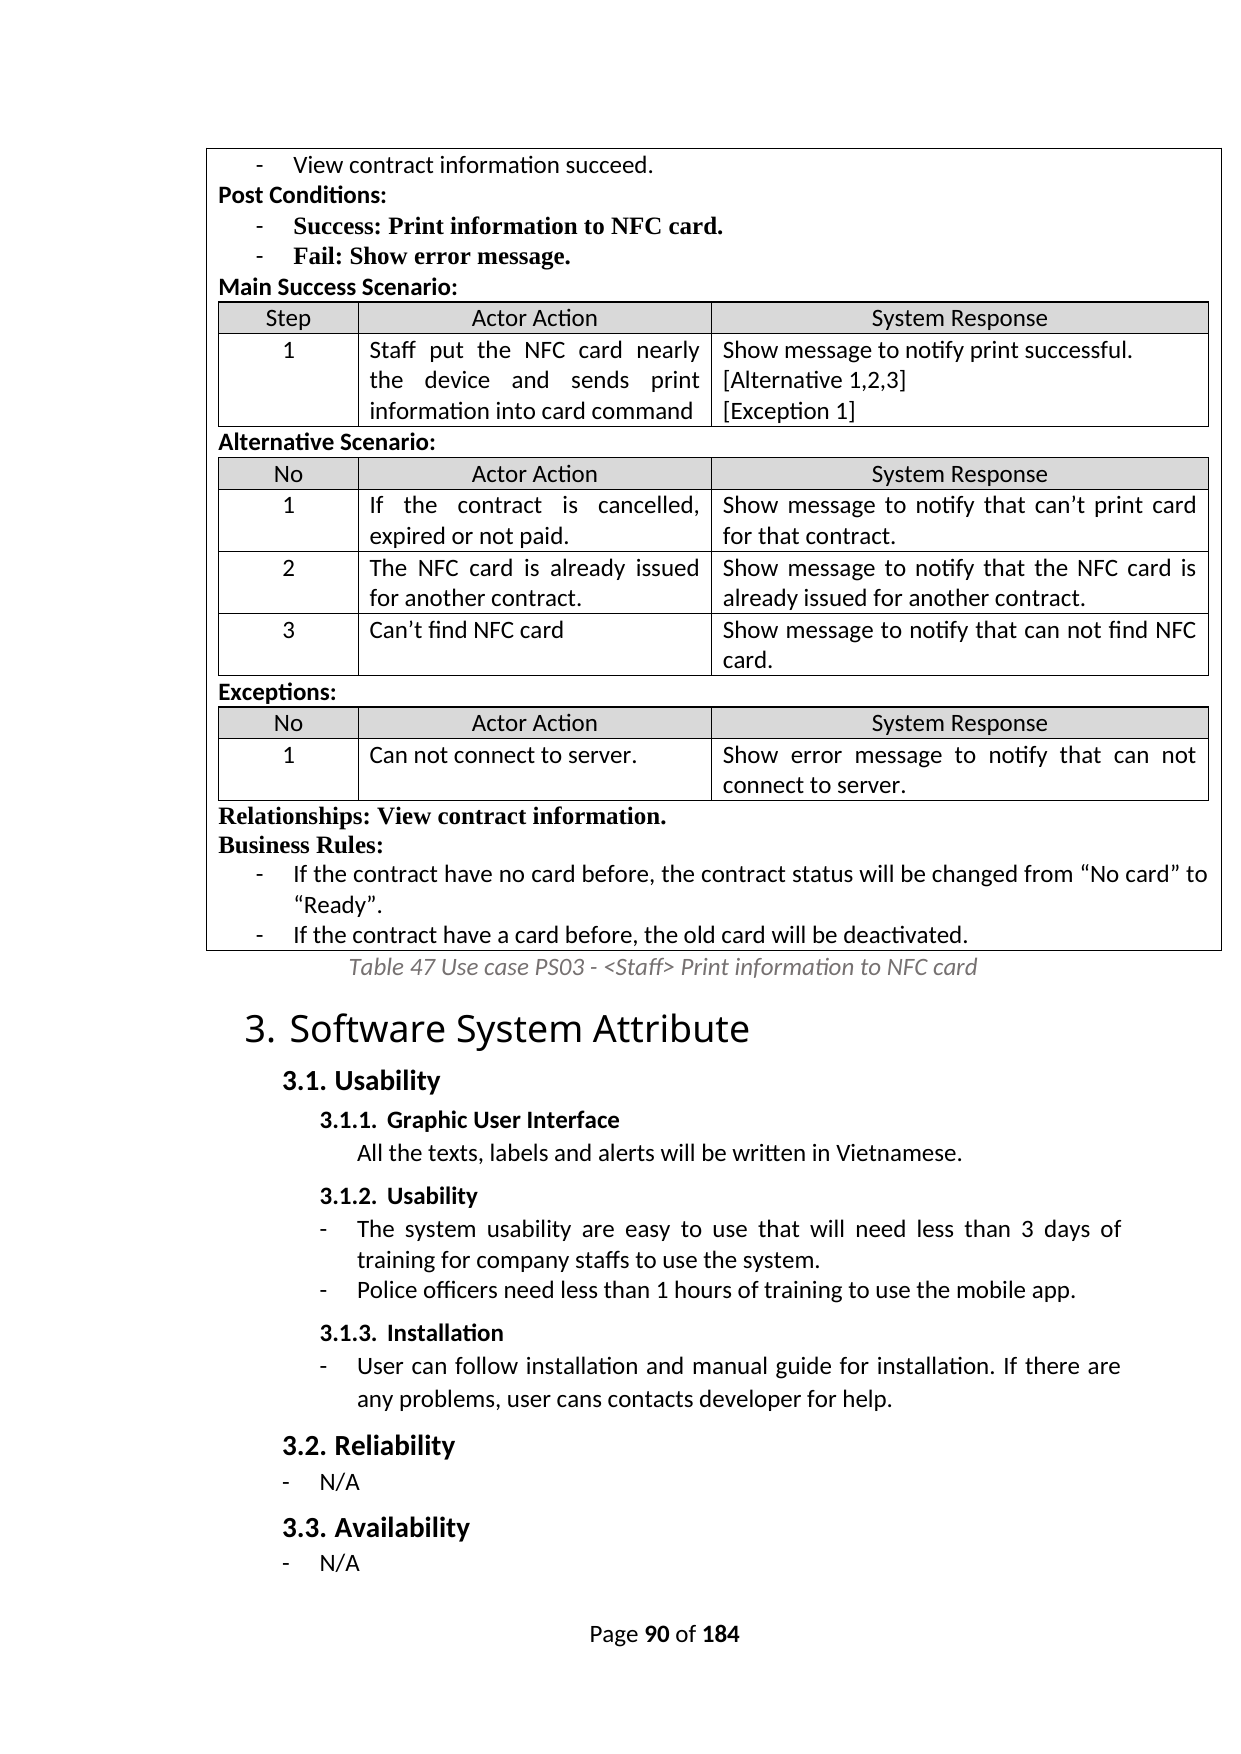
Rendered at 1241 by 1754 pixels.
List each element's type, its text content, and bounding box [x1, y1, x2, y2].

subtitle Graphic User Interface [319, 1104, 1122, 1135]
list The system usability are easy to use that will need less than 3 days of training for company staffs to use the system. [319, 1213, 1122, 1274]
list N/A [282, 1466, 1122, 1496]
list N/A [282, 1547, 1122, 1578]
subtitle Usability [319, 1180, 1122, 1211]
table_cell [207, 149, 1221, 950]
subtitle Usability [282, 1062, 1122, 1097]
text All the texts, labels and alerts will be written in Vietnamese. [297, 1137, 1122, 1168]
subtitle Installation [319, 1317, 1122, 1348]
subtitle Availability [282, 1509, 1122, 1544]
subtitle Software System Attribute [244, 1003, 1122, 1054]
list User can follow installation and manual guide for installation. If there are any problems, user cans contacts developer for help. [319, 1350, 1122, 1415]
list Police officers need less than 1 hours of training to use the mobile app. [319, 1274, 1122, 1305]
subtitle Reliability [282, 1427, 1122, 1463]
